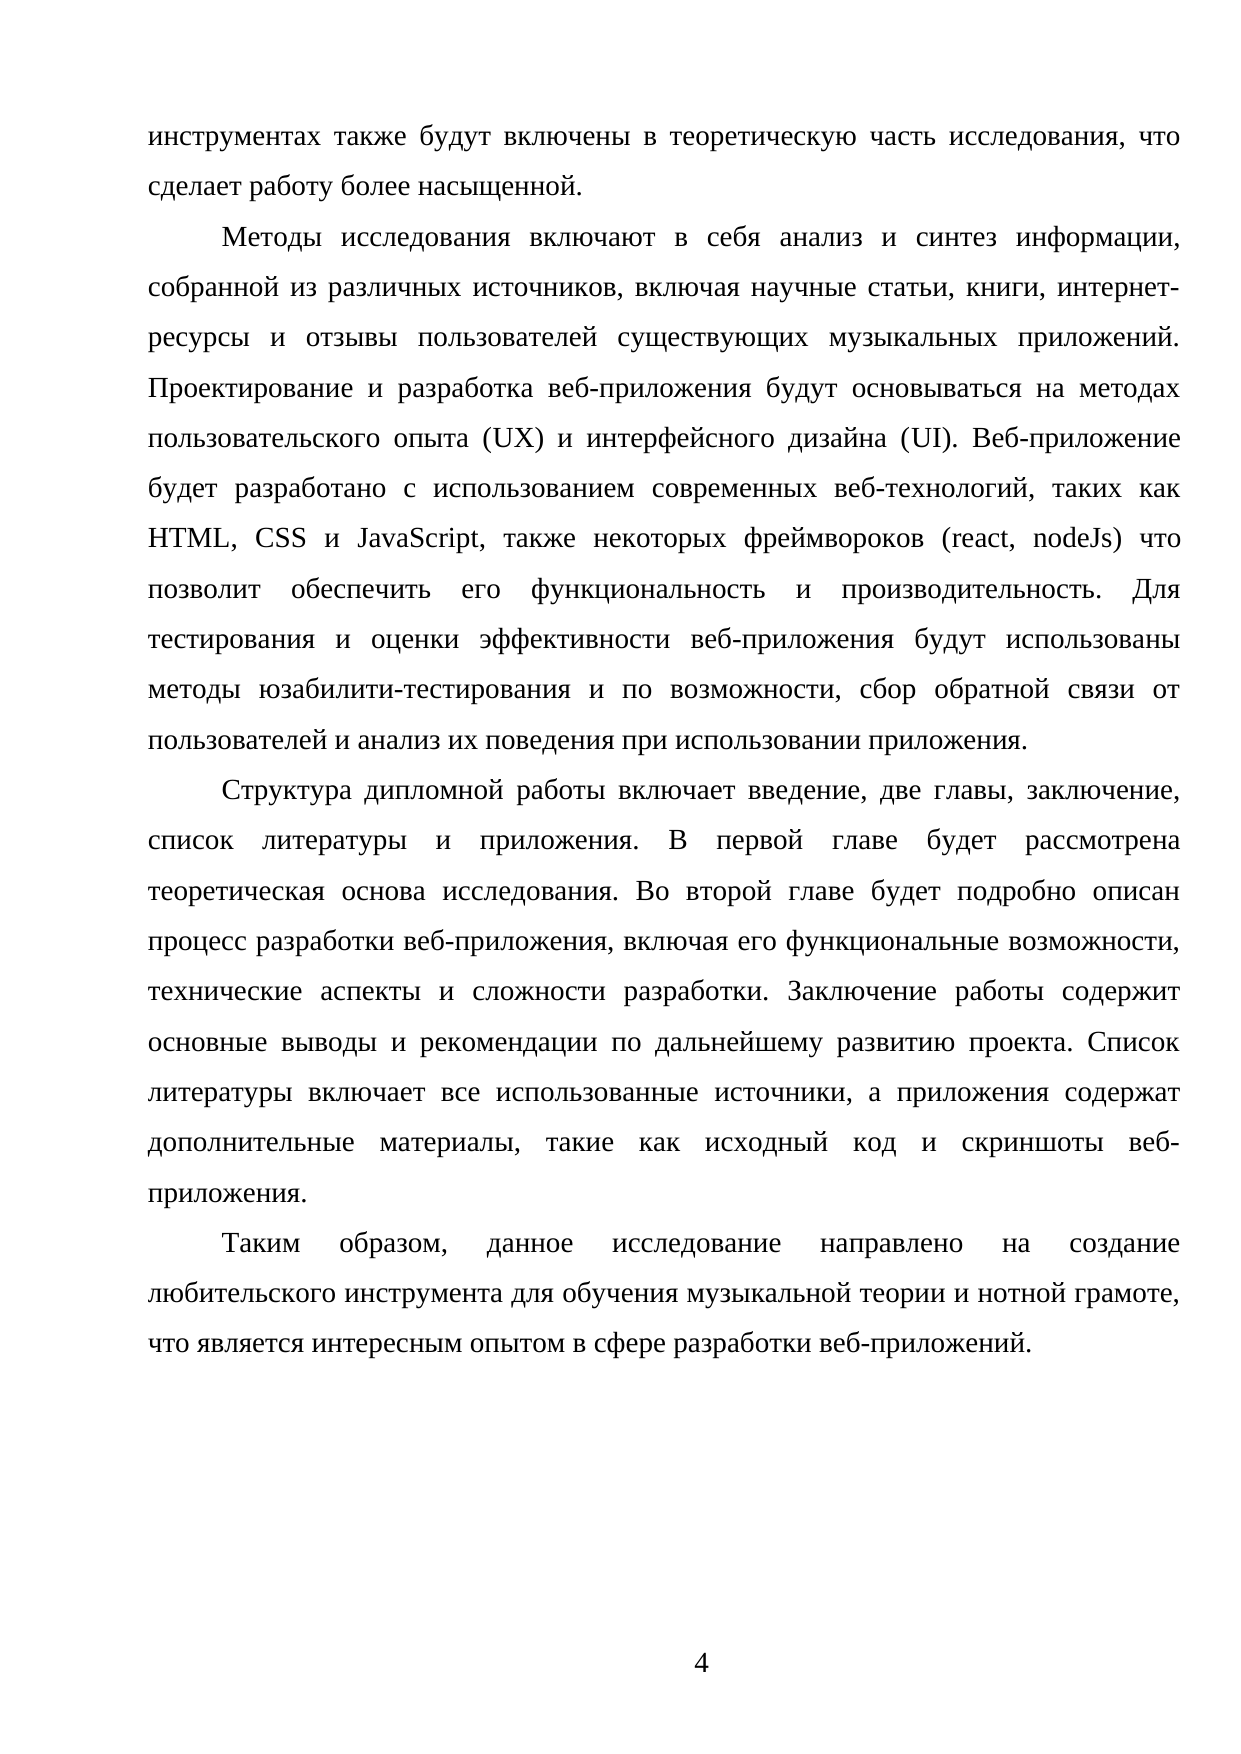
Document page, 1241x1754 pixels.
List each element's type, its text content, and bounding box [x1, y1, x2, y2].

text Методы исследования включают в себя анализ и синтез информации, собранной из различных источников, включая научные статьи, книги, интернет-ресурсы и отзывы пользователей существующих музыкальных приложений. Проектирование и разработка веб-приложения будут основываться на методах пользовательского опыта (UX) и интерфейсного дизайна (UI). Веб-приложение будет разработано с использованием современных веб-технологий, таких как HTML, CSS и JavaScript, также некоторых фреймвороков (react, nodeJs) что позволит обеспечить его функциональность и производительность. Для тестирования и оценки эффективности веб-приложения будут использованы методы юзабилити-тестирования и по возможности, сбор обратной связи от пользователей и анализ их поведения при использовании приложения. [148, 219, 1181, 755]
text Таким образом, данное исследование направлено на создание любительского инструмента для обучения музыкальной теории и нотной грамоте, что является интересным опытом в сфере разработки веб-приложений. [148, 1225, 1181, 1359]
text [148, 118, 1181, 202]
text Структура дипломной работы включает введение, две главы, заключение, список литературы и приложения. В первой главе будет рассмотрена теоретическая основа исследования. Во второй главе будет подробно описан процесс разработки веб-приложения, включая его функциональные возможности, технические аспекты и сложности разработки. Заключение работы содержит основные выводы и рекомендации по дальнейшему развитию проекта. Список литературы включает все использованные источники, а приложения содержат дополнительные материалы, такие как исходный код и скриншоты веб-приложения. [148, 772, 1181, 1208]
